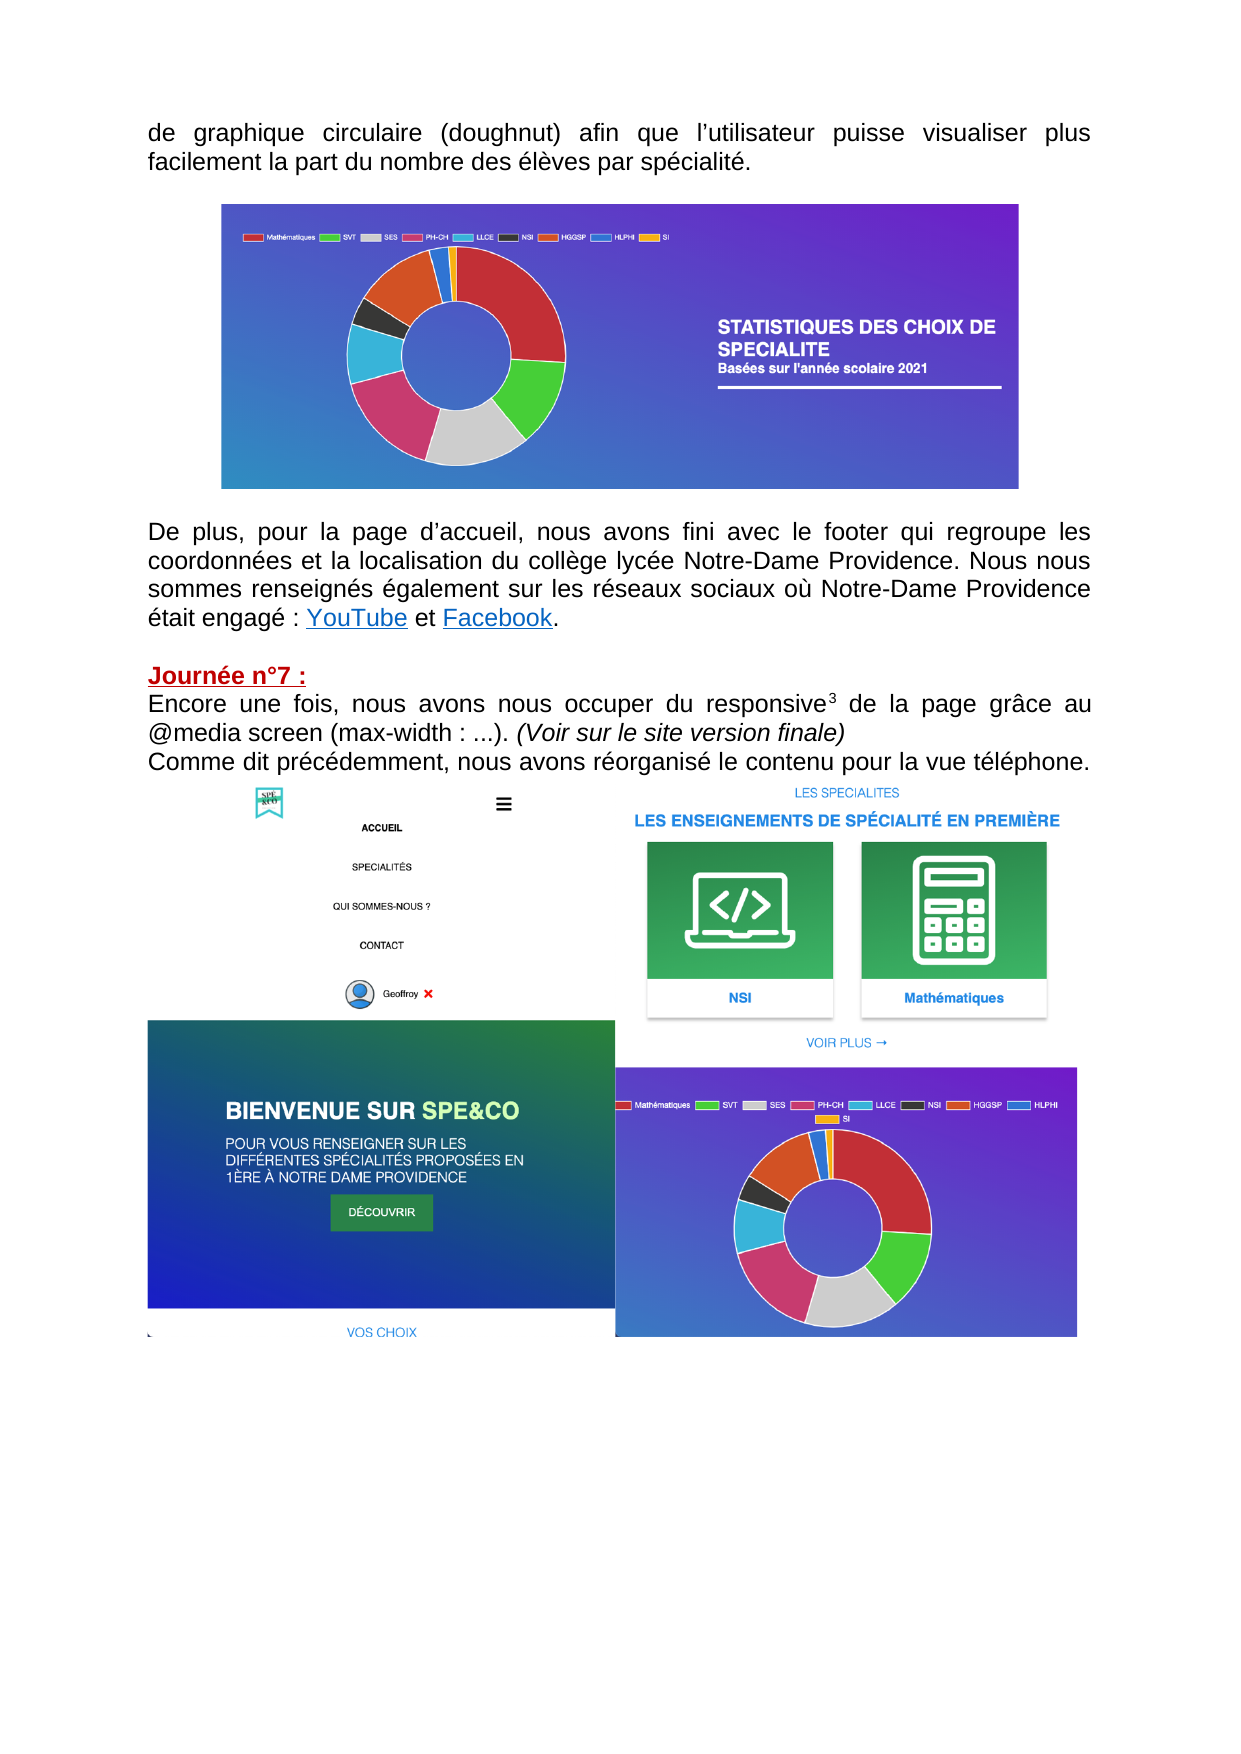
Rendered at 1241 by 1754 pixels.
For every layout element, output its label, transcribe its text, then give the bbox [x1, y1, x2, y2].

picture [221, 204, 1019, 489]
text De plus, pour la page d’accueil, nous avons fini avec le footer qui regroupe les coordonnées et la localisation du collège lycée Notre-Dame Providence. Nous nous sommes renseignés également sur les réseaux sociaux où Notre-Dame Providence était engagé : YouTube et Facebook. [148, 517, 1092, 632]
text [148, 118, 1092, 176]
picture [147, 775, 1078, 1337]
text Encore une fois, nous avons nous occuper du responsive3 de la page grâce au @media screen (max-width : ...). (Voir sur le site version finale) [148, 689, 1092, 747]
text Journée n°7 : [148, 661, 1092, 689]
